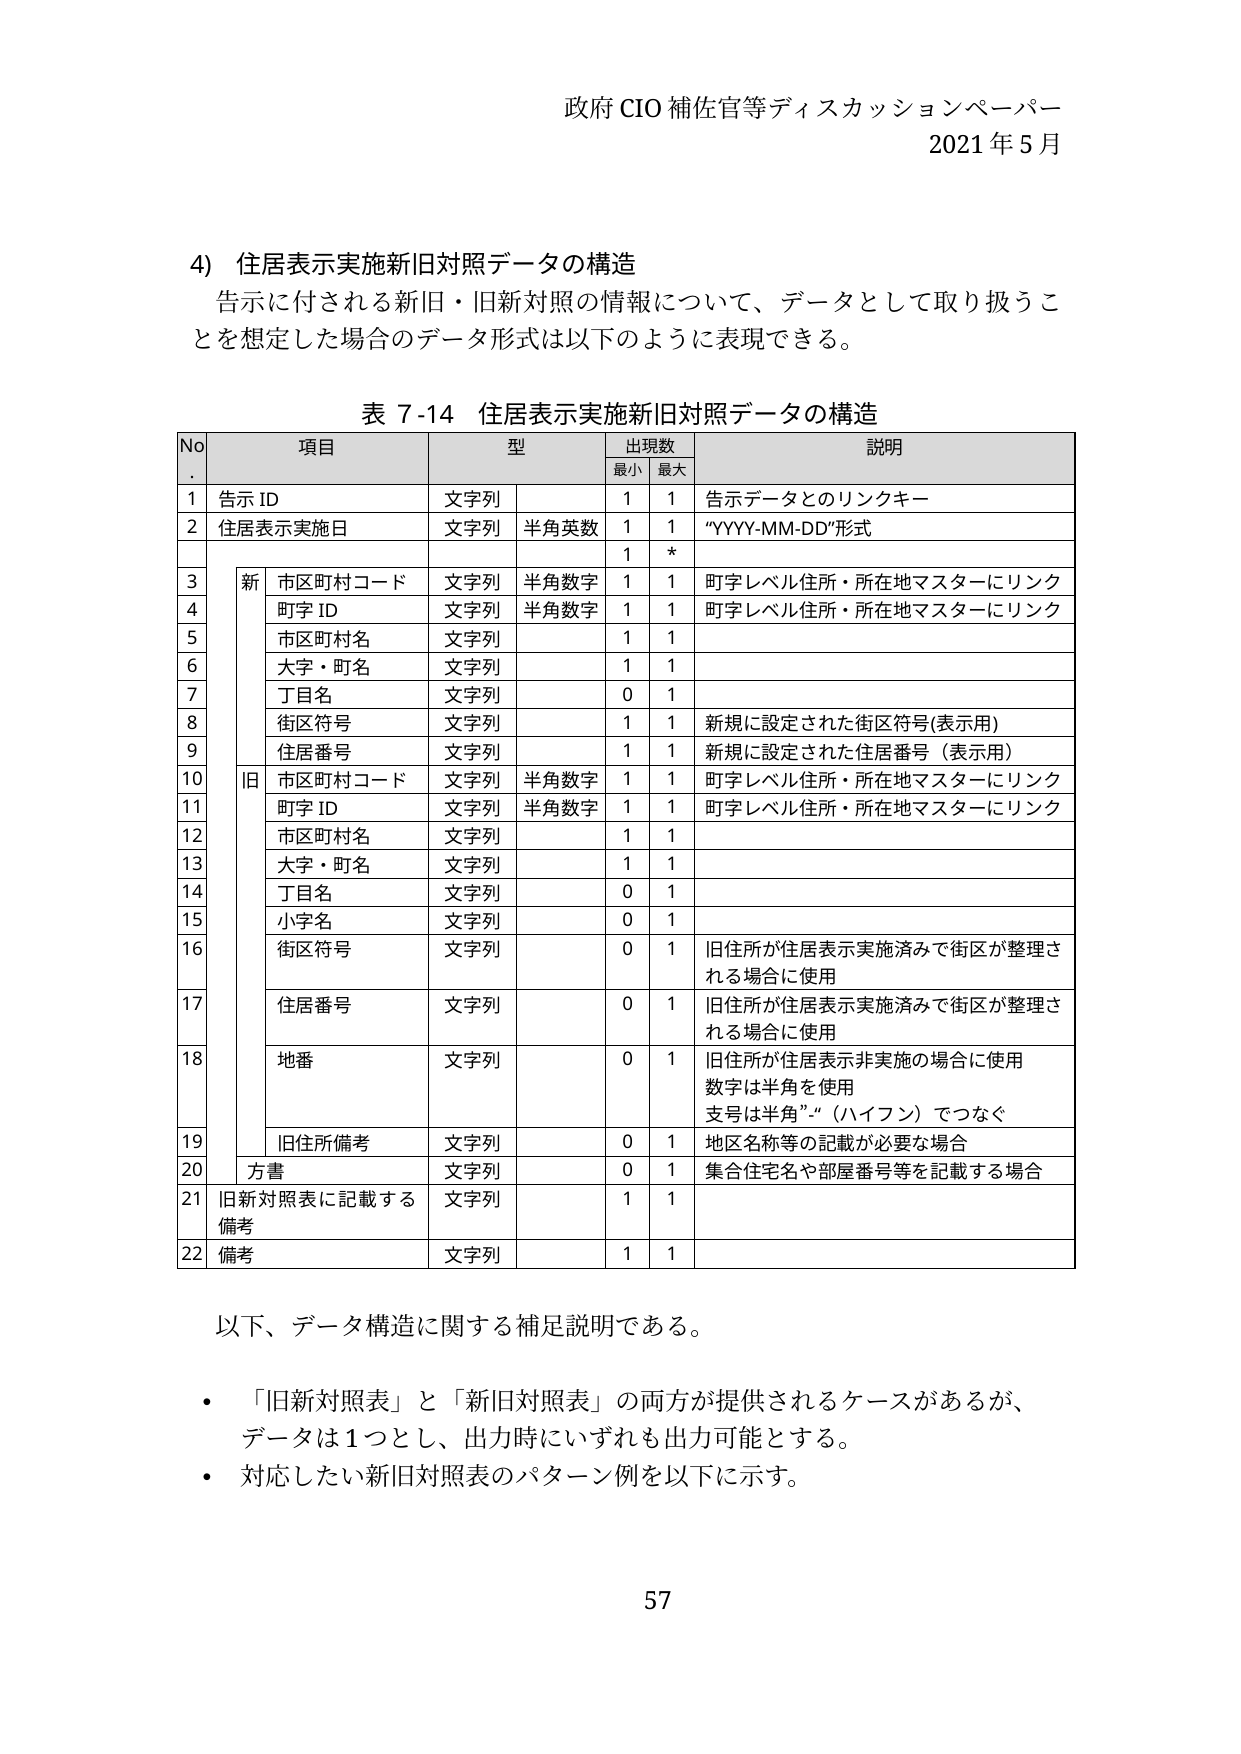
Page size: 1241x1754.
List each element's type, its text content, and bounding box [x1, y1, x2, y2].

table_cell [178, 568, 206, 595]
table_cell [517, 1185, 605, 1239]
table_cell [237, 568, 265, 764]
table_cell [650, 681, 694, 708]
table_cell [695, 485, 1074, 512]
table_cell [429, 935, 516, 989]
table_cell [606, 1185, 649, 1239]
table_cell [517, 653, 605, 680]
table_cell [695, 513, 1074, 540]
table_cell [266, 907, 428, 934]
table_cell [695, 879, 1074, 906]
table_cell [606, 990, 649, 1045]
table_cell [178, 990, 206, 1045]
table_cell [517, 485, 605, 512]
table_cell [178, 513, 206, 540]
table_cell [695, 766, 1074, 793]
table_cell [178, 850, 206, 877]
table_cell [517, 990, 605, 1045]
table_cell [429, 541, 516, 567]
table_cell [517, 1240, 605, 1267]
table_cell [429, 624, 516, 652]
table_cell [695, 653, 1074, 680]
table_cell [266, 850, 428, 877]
text 以下、データ構造に関する補足説明である。 [190, 1306, 1063, 1343]
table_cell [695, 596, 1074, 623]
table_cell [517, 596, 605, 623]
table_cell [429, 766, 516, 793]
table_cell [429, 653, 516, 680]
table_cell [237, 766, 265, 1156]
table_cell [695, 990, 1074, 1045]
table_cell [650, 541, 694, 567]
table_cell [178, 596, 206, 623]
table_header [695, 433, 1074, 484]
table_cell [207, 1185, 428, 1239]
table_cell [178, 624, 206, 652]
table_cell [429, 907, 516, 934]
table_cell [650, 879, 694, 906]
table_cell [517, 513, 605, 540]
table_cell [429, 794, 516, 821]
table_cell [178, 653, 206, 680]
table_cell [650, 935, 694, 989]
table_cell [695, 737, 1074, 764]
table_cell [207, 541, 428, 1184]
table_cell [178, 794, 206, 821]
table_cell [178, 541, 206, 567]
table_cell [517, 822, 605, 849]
list 「旧新対照表」と「新旧対照表」の両方が提供されるケースがあるが、データは1つとし、出力時にいずれも出力可能とする。 [202, 1381, 1063, 1456]
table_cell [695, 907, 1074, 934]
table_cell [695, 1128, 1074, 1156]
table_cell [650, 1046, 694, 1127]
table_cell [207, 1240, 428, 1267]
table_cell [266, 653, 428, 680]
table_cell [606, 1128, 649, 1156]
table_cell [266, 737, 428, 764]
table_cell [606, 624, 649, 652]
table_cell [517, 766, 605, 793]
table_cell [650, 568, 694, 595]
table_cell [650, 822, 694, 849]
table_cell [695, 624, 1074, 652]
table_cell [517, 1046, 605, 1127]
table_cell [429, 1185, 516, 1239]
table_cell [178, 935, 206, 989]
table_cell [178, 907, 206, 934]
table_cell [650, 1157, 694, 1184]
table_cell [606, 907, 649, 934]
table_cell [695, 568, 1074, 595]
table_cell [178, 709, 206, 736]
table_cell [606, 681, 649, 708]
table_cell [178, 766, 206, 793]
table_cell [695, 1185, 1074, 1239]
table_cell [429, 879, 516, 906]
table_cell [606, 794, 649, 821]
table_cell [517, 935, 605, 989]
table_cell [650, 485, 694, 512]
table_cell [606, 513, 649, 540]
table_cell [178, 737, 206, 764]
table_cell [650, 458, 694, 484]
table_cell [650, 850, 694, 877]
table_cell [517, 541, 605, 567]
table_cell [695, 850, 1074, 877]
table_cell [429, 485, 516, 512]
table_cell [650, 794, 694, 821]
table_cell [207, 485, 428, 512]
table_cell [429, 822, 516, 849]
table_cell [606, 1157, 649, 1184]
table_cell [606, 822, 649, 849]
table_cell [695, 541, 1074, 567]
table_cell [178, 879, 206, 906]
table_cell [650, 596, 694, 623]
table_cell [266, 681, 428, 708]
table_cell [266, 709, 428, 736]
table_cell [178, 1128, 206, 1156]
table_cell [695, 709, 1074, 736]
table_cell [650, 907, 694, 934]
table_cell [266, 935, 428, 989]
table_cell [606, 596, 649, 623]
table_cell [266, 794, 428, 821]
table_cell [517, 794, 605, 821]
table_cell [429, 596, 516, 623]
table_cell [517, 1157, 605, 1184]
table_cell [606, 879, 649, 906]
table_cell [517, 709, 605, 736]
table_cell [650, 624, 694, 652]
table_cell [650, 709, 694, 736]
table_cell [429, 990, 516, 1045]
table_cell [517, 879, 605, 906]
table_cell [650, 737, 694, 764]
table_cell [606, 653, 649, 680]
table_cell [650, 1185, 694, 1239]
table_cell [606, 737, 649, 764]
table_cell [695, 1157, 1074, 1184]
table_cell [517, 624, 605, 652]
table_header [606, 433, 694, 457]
subtitle 住居表示実施新旧対照データの構造 [190, 244, 1063, 282]
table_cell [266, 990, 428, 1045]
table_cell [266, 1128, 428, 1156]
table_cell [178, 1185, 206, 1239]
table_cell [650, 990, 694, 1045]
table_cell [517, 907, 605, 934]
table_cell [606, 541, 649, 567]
text 告示に付される新旧・旧新対照の情報について、データとして取り扱うことを想定した場合のデータ形式は以下のように表現できる。 [190, 282, 1063, 357]
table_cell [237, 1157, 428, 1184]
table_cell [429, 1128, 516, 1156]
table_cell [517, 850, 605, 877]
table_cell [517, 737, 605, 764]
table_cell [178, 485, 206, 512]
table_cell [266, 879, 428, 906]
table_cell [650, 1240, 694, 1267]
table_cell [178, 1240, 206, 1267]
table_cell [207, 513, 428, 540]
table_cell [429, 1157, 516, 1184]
list 対応したい新旧対照表のパターン例を以下に示す。 [202, 1456, 1063, 1493]
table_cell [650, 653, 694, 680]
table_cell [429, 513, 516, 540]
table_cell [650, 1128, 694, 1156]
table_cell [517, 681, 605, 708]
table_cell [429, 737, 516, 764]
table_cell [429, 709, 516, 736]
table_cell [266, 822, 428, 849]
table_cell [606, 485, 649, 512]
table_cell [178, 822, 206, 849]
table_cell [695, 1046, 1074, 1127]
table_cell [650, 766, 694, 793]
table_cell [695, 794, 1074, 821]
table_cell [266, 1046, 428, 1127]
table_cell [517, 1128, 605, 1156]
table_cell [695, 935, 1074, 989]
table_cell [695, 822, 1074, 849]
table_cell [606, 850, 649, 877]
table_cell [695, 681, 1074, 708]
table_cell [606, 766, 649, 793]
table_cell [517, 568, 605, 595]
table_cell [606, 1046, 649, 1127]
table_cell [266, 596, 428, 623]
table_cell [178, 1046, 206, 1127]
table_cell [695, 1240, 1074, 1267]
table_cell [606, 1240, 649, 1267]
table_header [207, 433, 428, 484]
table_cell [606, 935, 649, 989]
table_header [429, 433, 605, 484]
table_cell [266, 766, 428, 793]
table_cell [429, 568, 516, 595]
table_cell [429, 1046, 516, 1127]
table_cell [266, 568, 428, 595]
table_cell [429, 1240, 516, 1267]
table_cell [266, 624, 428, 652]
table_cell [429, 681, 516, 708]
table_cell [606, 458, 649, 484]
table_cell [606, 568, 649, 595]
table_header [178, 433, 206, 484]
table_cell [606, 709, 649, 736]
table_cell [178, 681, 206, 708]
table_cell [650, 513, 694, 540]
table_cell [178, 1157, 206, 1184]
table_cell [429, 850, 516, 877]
